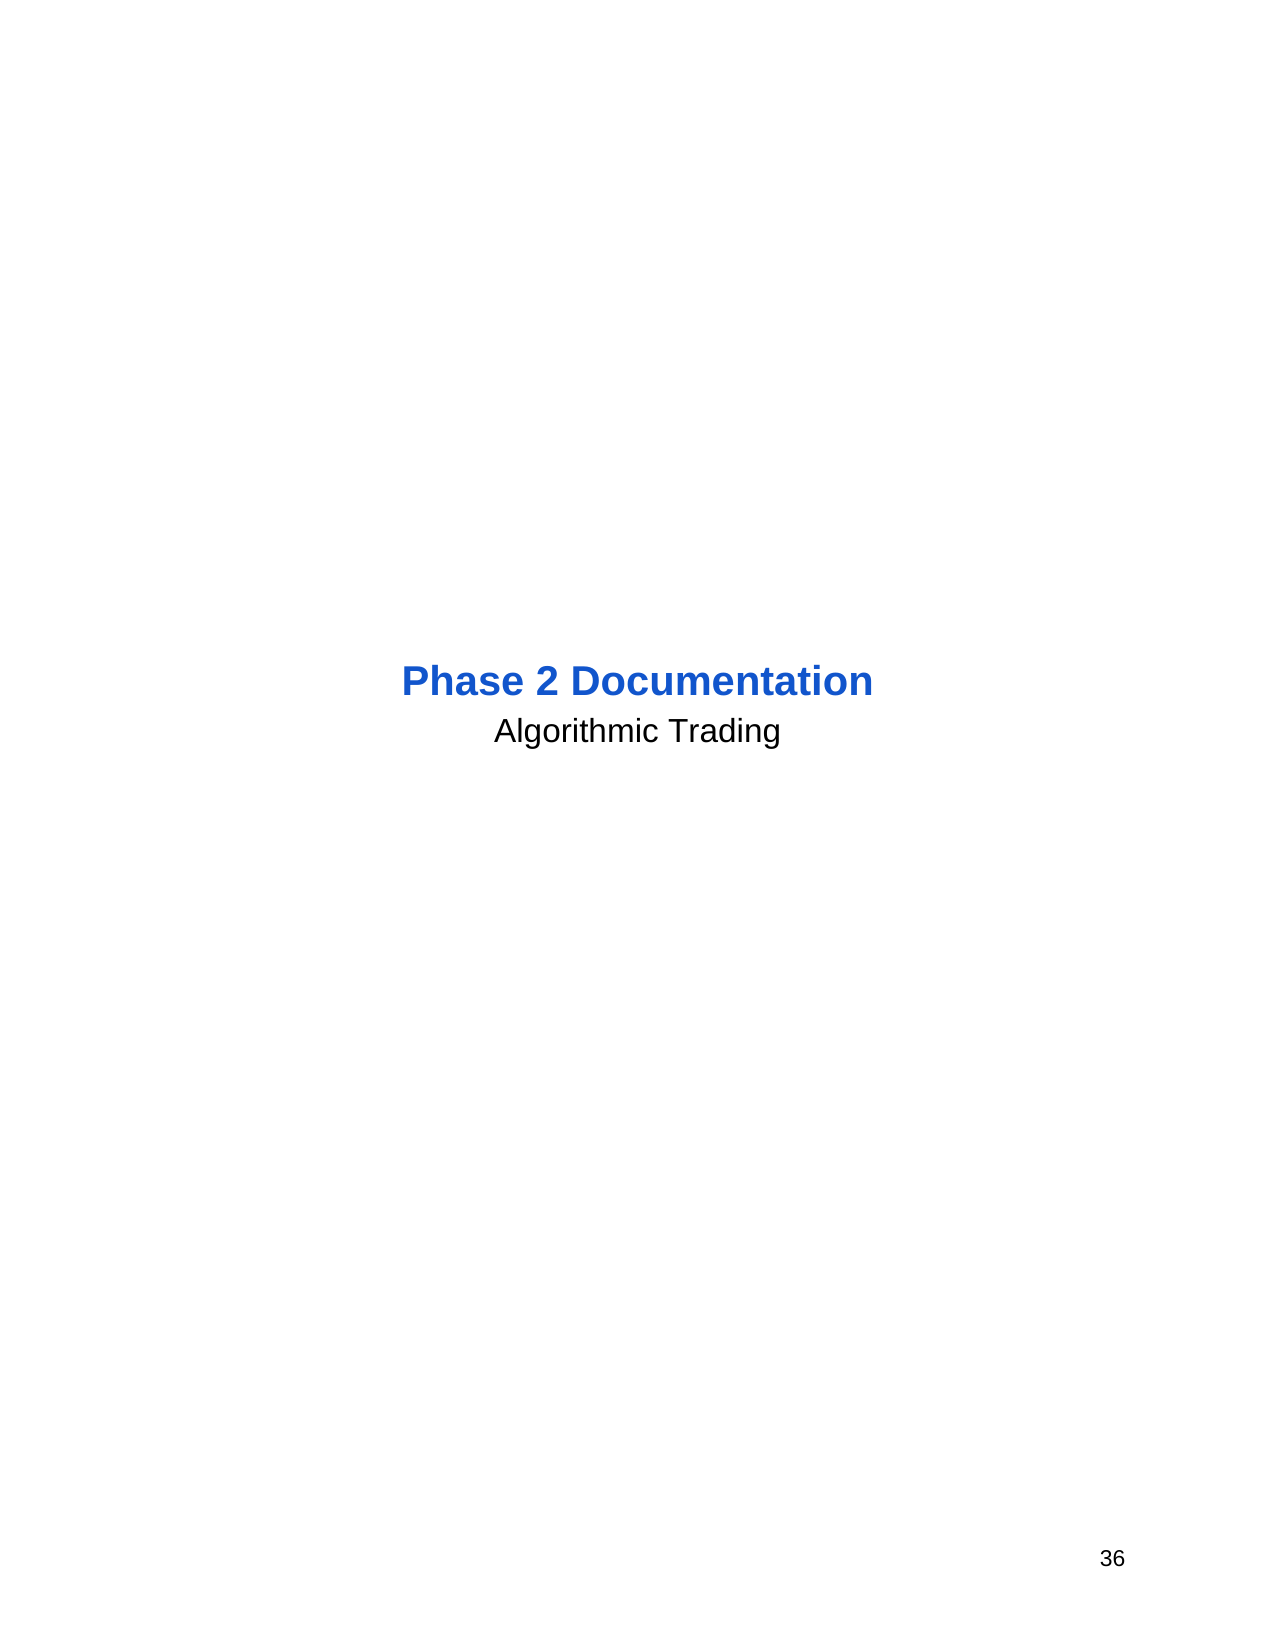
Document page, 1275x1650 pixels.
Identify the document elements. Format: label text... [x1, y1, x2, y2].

title Phase 2 Documentation [150, 657, 1125, 704]
text Algorithmic Trading [150, 711, 1125, 749]
